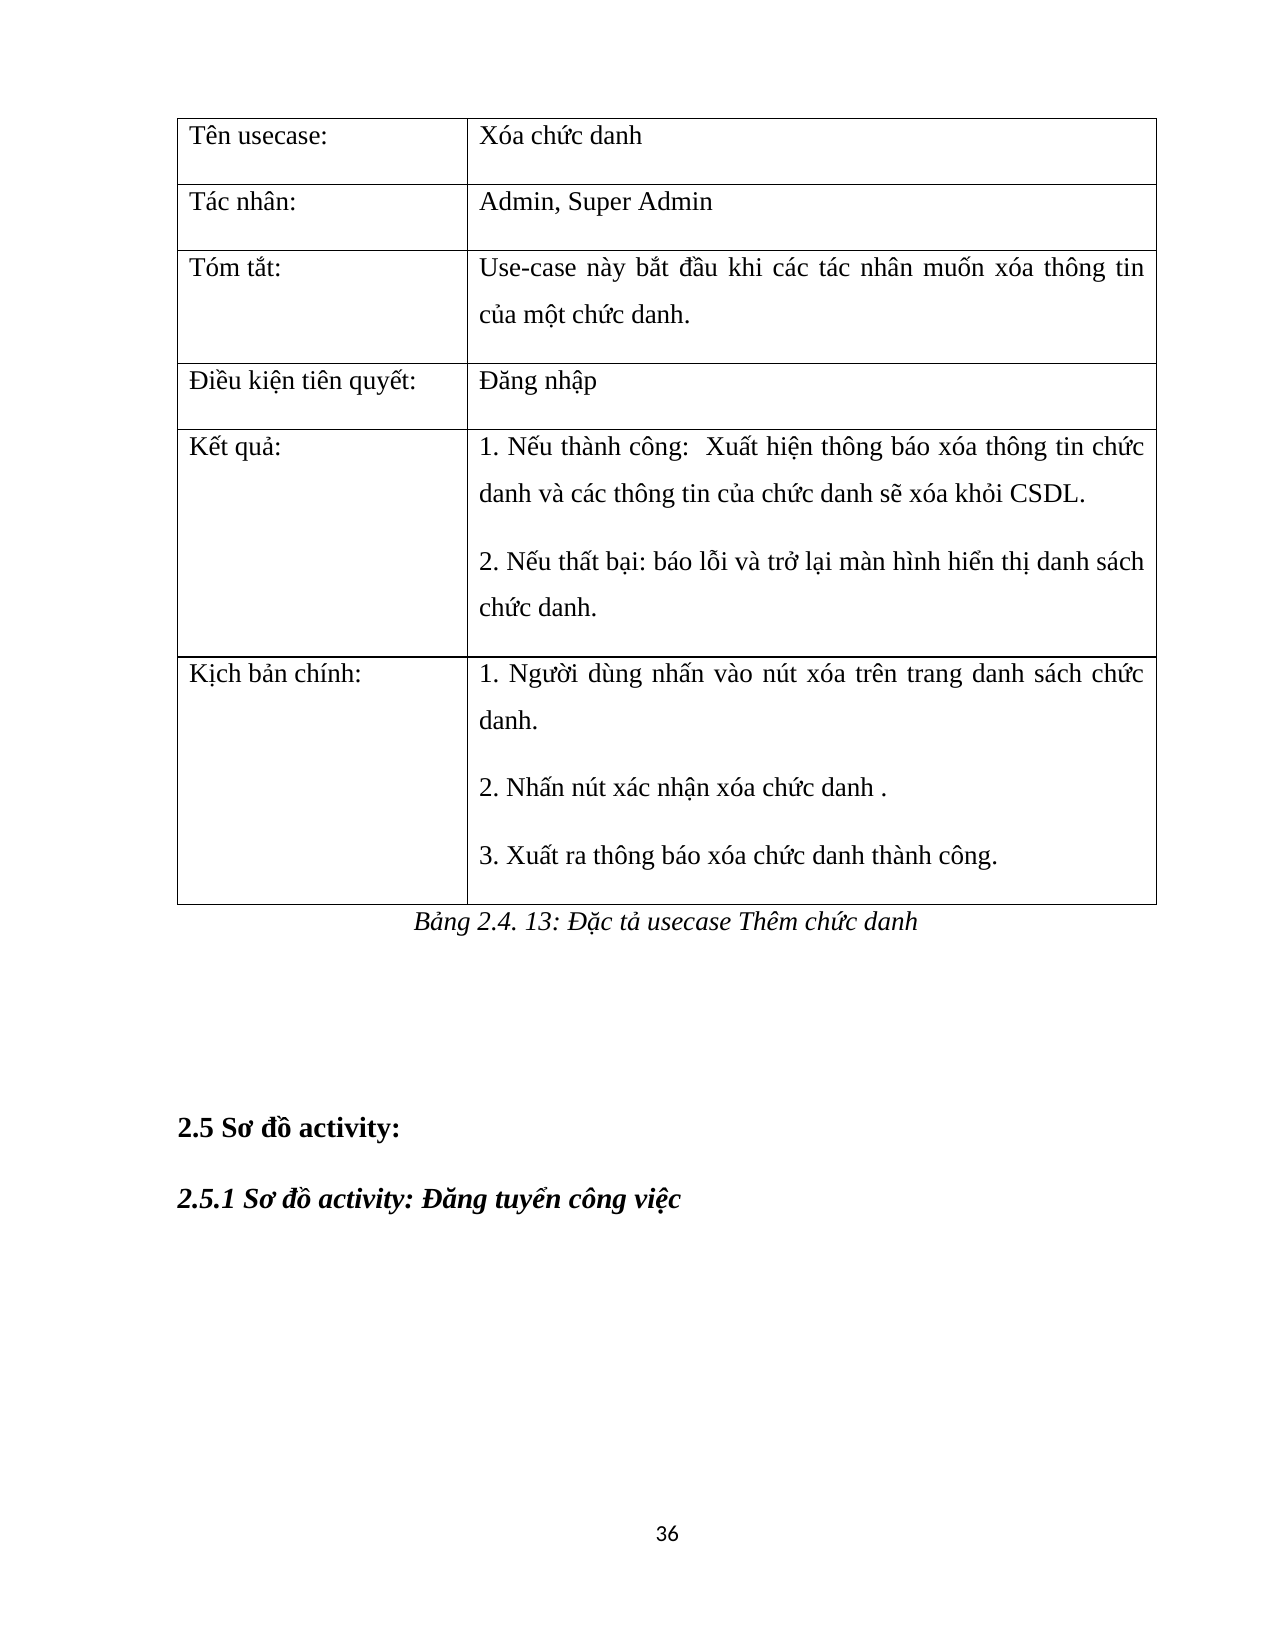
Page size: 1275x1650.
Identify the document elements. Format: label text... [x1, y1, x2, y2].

text 2.5 Sơ đồ activity: [177, 1110, 1157, 1143]
table_header Xóa chức danh [468, 119, 1156, 184]
table_cell 1. Nếu thành công: Xuất hiện thông báo xóa thông tin chức danh và các thông tin của chức danh sẽ xóa khỏi CSDL. 2. Nếu thất bại: báo lỗi và trở lại màn hình hiển thị danh sách chức danh. [468, 430, 1156, 656]
table_cell Tác nhân: [178, 185, 467, 250]
table_cell Điều kiện tiên quyết: [178, 364, 467, 429]
text Bảng 2.4. 13: Đặc tả usecase Thêm chức danh [177, 905, 1157, 936]
table_header Tên usecase: [178, 119, 467, 184]
table_cell Tóm tắt: [178, 251, 467, 363]
text 2.5.1 Sơ đồ activity: Đăng tuyển công việc [177, 1181, 1157, 1214]
table_cell Đăng nhập [468, 364, 1156, 429]
table_cell Admin, Super Admin [468, 185, 1156, 250]
table_cell Use-case này bắt đầu khi các tác nhân muốn xóa thông tin của một chức danh. [468, 251, 1156, 363]
table_cell Kịch bản chính: [178, 658, 467, 904]
table_cell 1. Người dùng nhấn vào nút xóa trên trang danh sách chức danh. 2. Nhấn nút xác nhận xóa chức danh . 3. Xuất ra thông báo xóa chức danh thành công. [468, 658, 1156, 904]
table_cell Kết quả: [178, 430, 467, 656]
